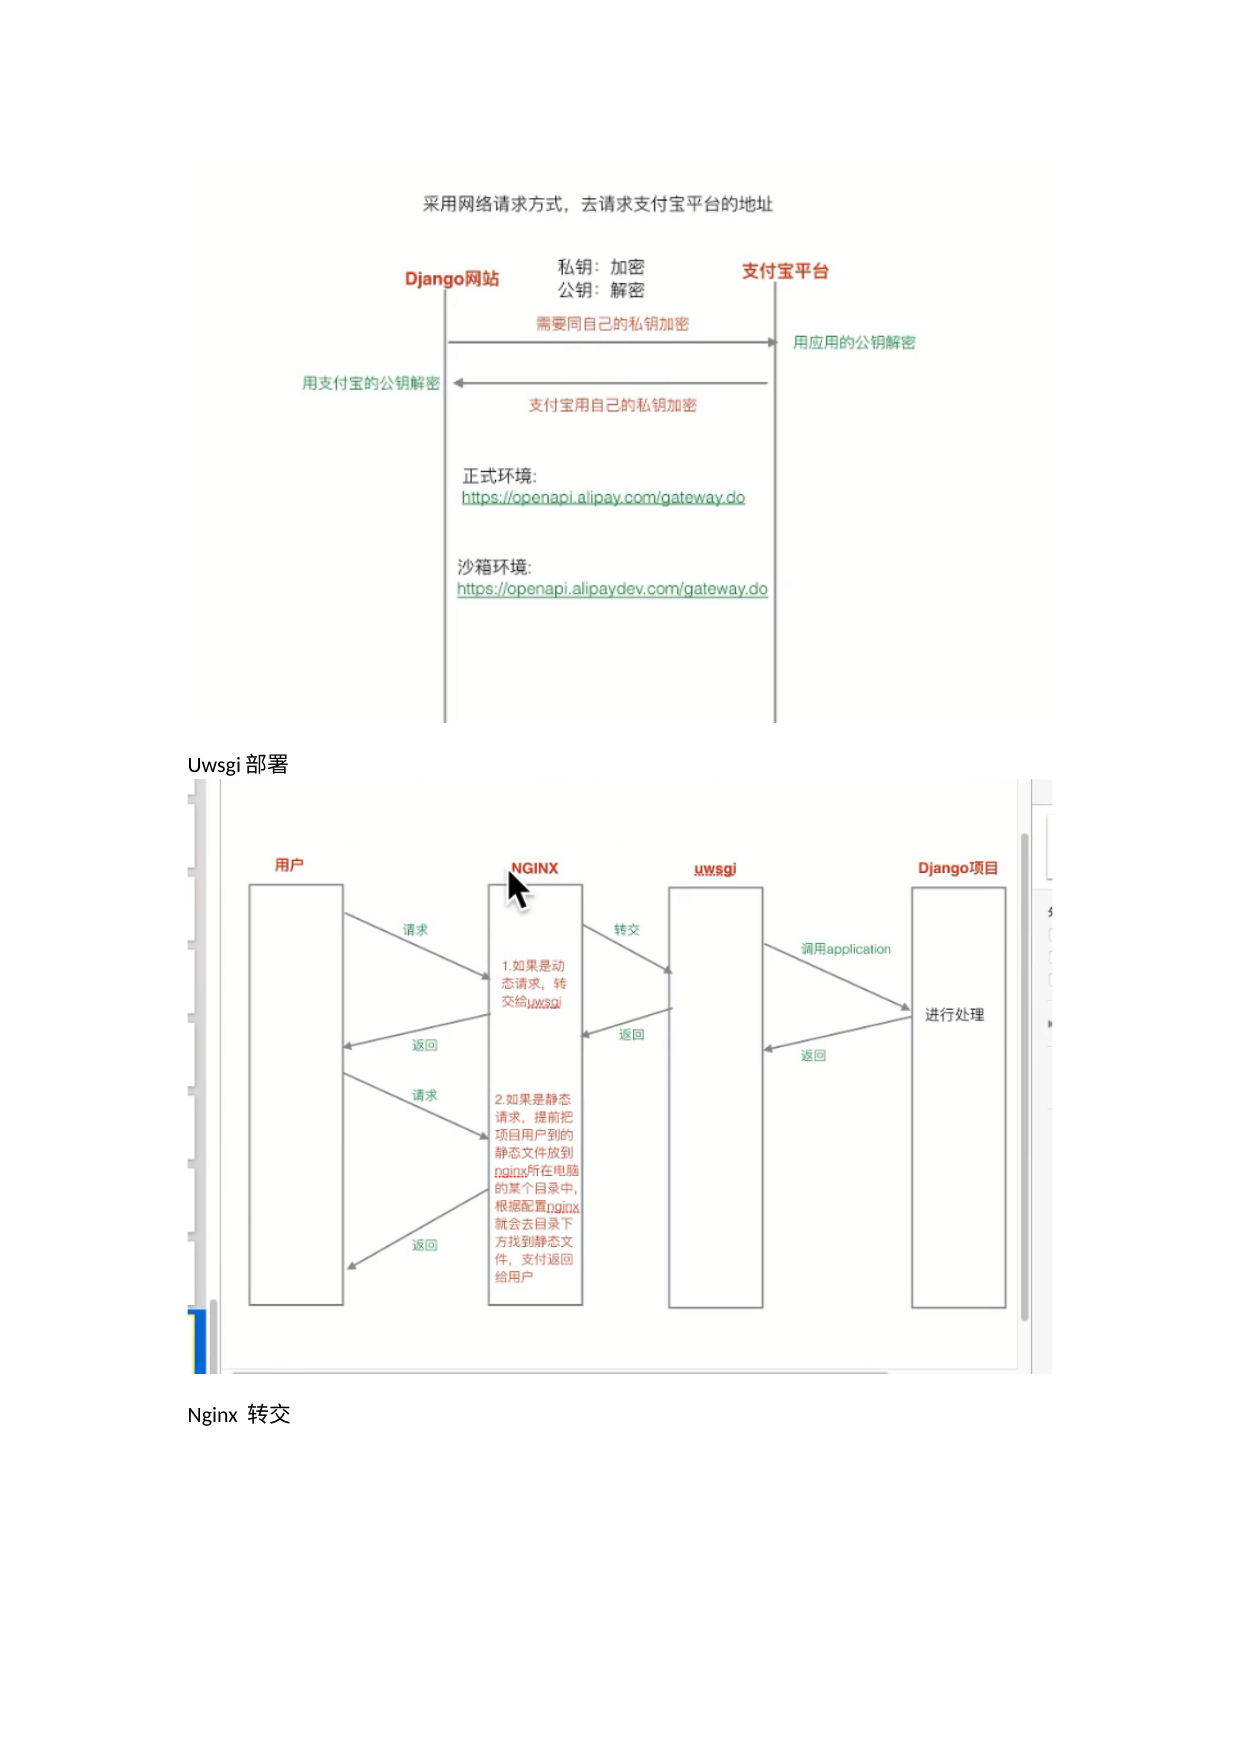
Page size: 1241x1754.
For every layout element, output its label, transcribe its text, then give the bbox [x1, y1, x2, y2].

picture [187, 162, 1052, 723]
picture [187, 779, 1053, 1374]
text Nginx 转交 [187, 1397, 1053, 1429]
text Uwsgi部署 [187, 747, 1053, 779]
